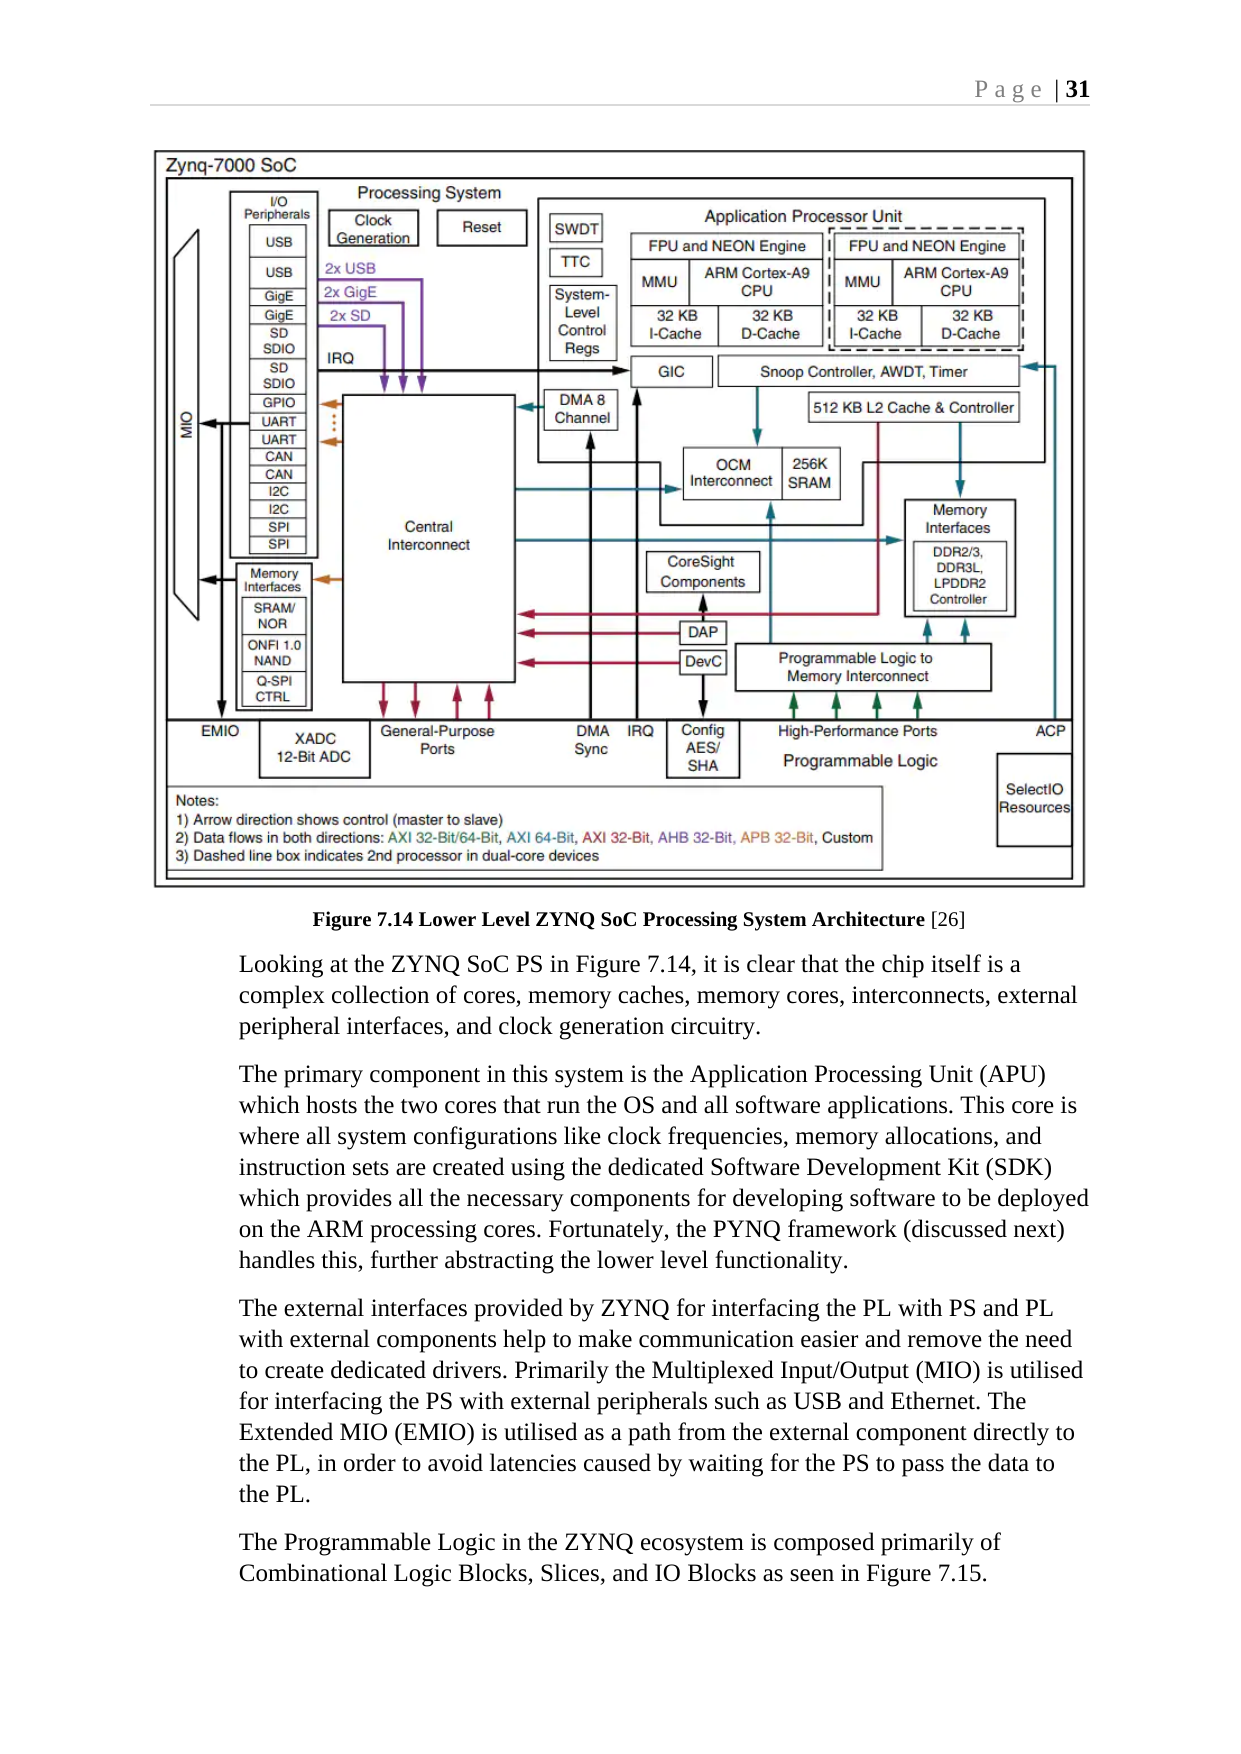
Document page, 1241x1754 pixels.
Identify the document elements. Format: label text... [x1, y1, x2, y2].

text Figure 7.14 Lower Level ZYNQ SoC Processing System Architecture [26] [187, 907, 1090, 931]
text Looking at the ZYNQ SoC PS in Figure 7.14, it is clear that the chip itself is a complex collection of cores, memory caches, memory cores, interconnects, external peripheral interfaces, and clock generation circuitry. [239, 949, 1090, 1040]
text The external interfaces provided by ZYNQ for interfacing the PL with PS and PL with external components help to make communication easier and remove the need to create dedicated drivers. Primarily the Multiplexed Input/Output (MIO) is utilised for interfacing the PS with external peripherals such as USB and Ethernet. The Extended MIO (EMIO) is utilised as a path from the external component directly to the PL, in order to avoid latencies caused by waiting for the PS to pass the data to the PL. [239, 1293, 1090, 1508]
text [239, 1527, 1090, 1587]
picture [153, 150, 1087, 888]
text The primary component in this system is the Application Processing Unit (APU) which hosts the two cores that run the OS and all software applications. This core is where all system configurations like clock frequencies, memory allocations, and instruction sets are created using the dedicated Software Development Kit (SDK) which provides all the necessary components for developing software to be deployed on the ARM processing cores. Fortunately, the PYNQ framework (discussed next) handles this, further abstracting the lower level functionality. [239, 1059, 1090, 1274]
